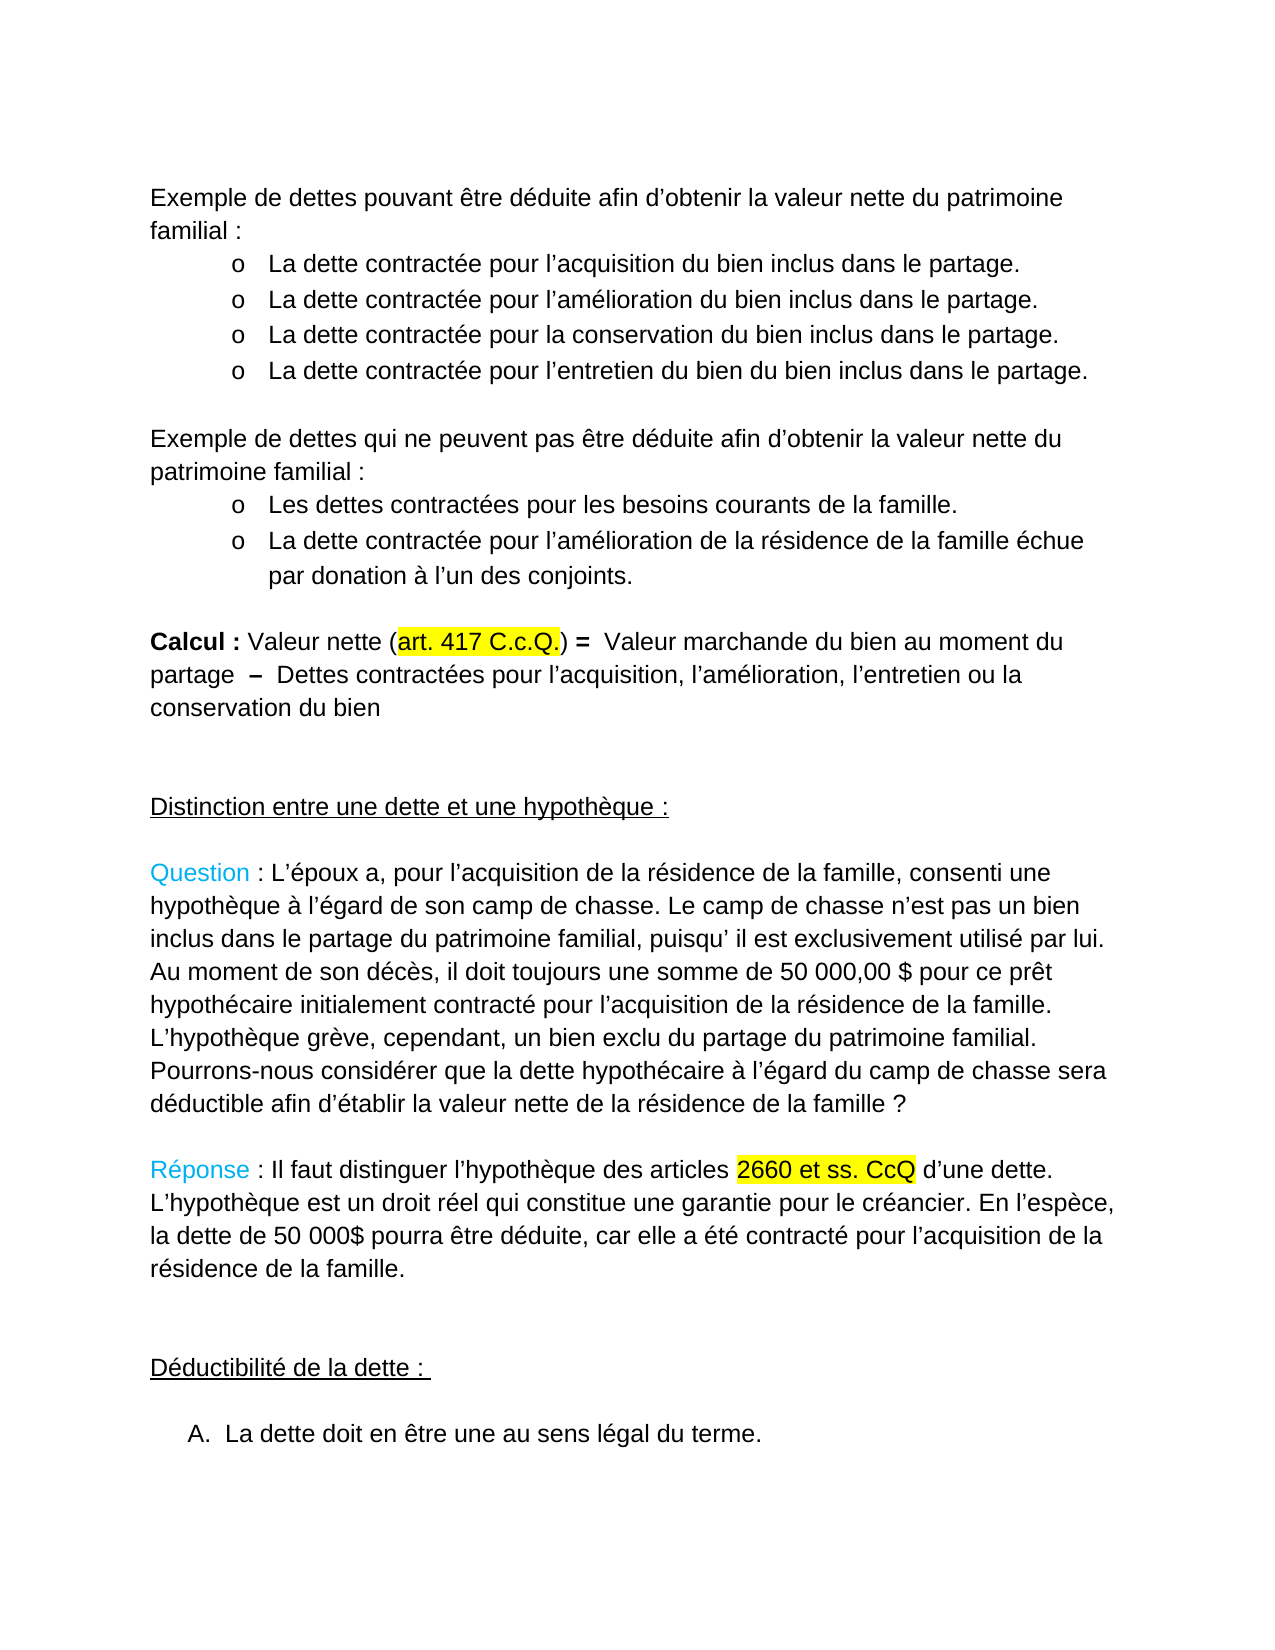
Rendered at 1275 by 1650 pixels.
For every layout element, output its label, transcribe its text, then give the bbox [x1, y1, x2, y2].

text Distinction entre une dette et une hypothèque : [150, 792, 1125, 821]
text Question : L’époux a, pour l’acquisition de la résidence de la famille, consenti une hypothèque à l’égard de son camp de chasse. Le camp de chasse n’est pas un bien inclus dans le partage du patrimoine familial, puisqu’ il est exclusivement utilisé par lui. Au moment de son décès, il doit toujours une somme de 50 000,00 $ pour ce prêt hypothécaire initialement contracté pour l’acquisition de la résidence de la famille. L’hypothèque grève, cependant, un bien exclu du partage du patrimoine familial. Pourrons-nous considérer que la dette hypothécaire à l’égard du camp de chasse sera déductible afin d’établir la valeur nette de la résidence de la famille ? [150, 858, 1125, 1118]
list La dette contractée pour l’amélioration de la résidence de la famille échue par donation à l’un des conjoints. [231, 526, 1125, 590]
text Déductibilité de la dette : [150, 1353, 1125, 1382]
list La dette contractée pour l’entretien du bien du bien inclus dans le partage. [231, 356, 1125, 387]
list Les dettes contractées pour les besoins courants de la famille. [231, 490, 1125, 521]
text Exemple de dettes qui ne peuvent pas être déduite afin d’obtenir la valeur nette du patrimoine familial : [150, 424, 1125, 486]
list La dette contractée pour l’acquisition du bien inclus dans le partage. [231, 249, 1125, 280]
text Calcul : Valeur nette (art. 417 C.c.Q.) = Valeur marchande du bien au moment du partage – Dettes contractées pour l’acquisition, l’amélioration, l’entretien ou la conservation du bien [150, 627, 1125, 722]
text Réponse : Il faut distinguer l’hypothèque des articles 2660 et ss. CcQ d’une dette. L’hypothèque est un droit réel qui constitue une garantie pour le créancier. En l’espèce, la dette de 50 000$ pourra être déduite, car elle a été contracté pour l’acquisition de la résidence de la famille. [150, 1155, 1125, 1283]
list La dette contractée pour la conservation du bien inclus dans le partage. [231, 320, 1125, 351]
list La dette doit en être une au sens légal du terme. [187, 1419, 1125, 1448]
text Exemple de dettes pouvant être déduite afin d’obtenir la valeur nette du patrimoine familial : [150, 183, 1125, 245]
list La dette contractée pour l’amélioration du bien inclus dans le partage. [231, 284, 1125, 316]
